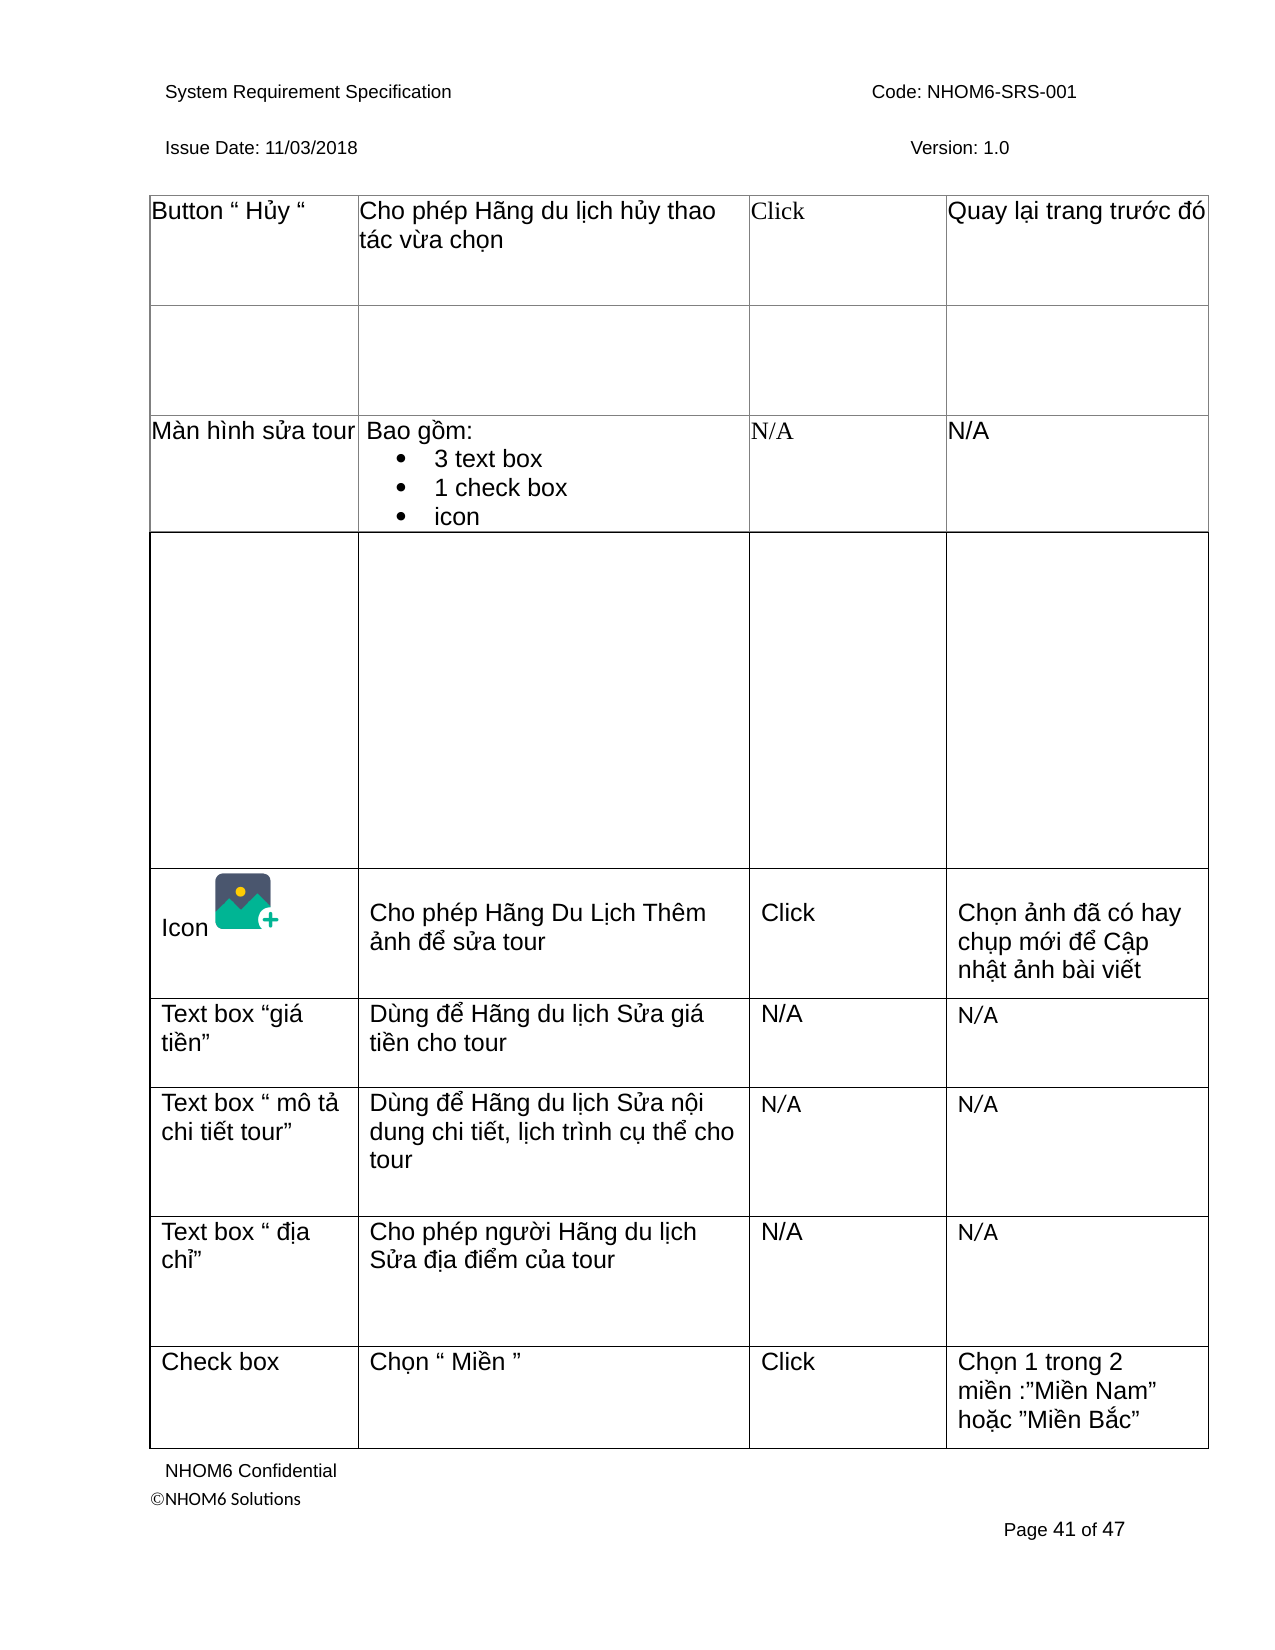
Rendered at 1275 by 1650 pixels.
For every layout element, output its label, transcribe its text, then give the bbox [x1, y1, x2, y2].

table_cell N/A [750, 999, 946, 1087]
table_cell Dùng để Hãng du lịch Sửa nội dung chi tiết, lịch trình cụ thể cho tour [359, 1088, 749, 1216]
table_cell Cho phép Hãng du lịch hủy thao tác vừa chọn [359, 196, 749, 305]
table_cell Cho phép người Hãng du lịch Sửa địa điểm của tour [359, 1217, 749, 1346]
table_cell [750, 306, 946, 415]
table_cell N/A [947, 416, 1208, 531]
table_cell [151, 306, 358, 415]
table_cell N/A [947, 1088, 1208, 1216]
table_header [151, 533, 358, 868]
table_cell Chọn 1 trong 2 miền :”Miền Nam” hoặc ”Miền Bắc” [947, 1347, 1208, 1448]
table_cell Bao gồm: 3 text box 1 check box icon [359, 416, 749, 531]
table_cell Chọn ảnh đã có hay chụp mới để Cập nhật ảnh bài viết [947, 869, 1208, 998]
table_cell Màn hình sửa tour [151, 416, 358, 531]
table_cell Quay lại trang trước đó [947, 196, 1208, 305]
table_cell Text box “ địa chỉ” [151, 1217, 358, 1346]
table_cell Click [750, 196, 946, 305]
table_cell Text box “giá tiền” [151, 999, 358, 1087]
table_cell N/A [750, 1217, 946, 1346]
table_cell Check box [151, 1347, 358, 1448]
table_cell N/A [750, 1088, 946, 1216]
picture [215, 869, 283, 936]
table_cell N/A [750, 416, 946, 531]
table_cell Icon [151, 869, 358, 998]
table_cell [947, 306, 1208, 415]
table_cell Dùng để Hãng du lịch Sửa giá tiền cho tour [359, 999, 749, 1087]
table_cell Text box “ mô tả chi tiết tour” [151, 1088, 358, 1216]
table_cell Cho phép Hãng Du Lịch Thêm ảnh để sửa tour [359, 869, 749, 998]
table_header [750, 533, 946, 868]
table_cell N/A [947, 1217, 1208, 1346]
table_cell Button “ Hủy “ [151, 196, 358, 305]
table_cell [359, 306, 749, 415]
table_cell Click [750, 1347, 946, 1448]
table_cell Chọn “ Miền ” [359, 1347, 749, 1448]
table_header [947, 533, 1208, 868]
table_header [359, 533, 749, 868]
table_cell N/A [947, 999, 1208, 1087]
table_cell Click [750, 869, 946, 998]
